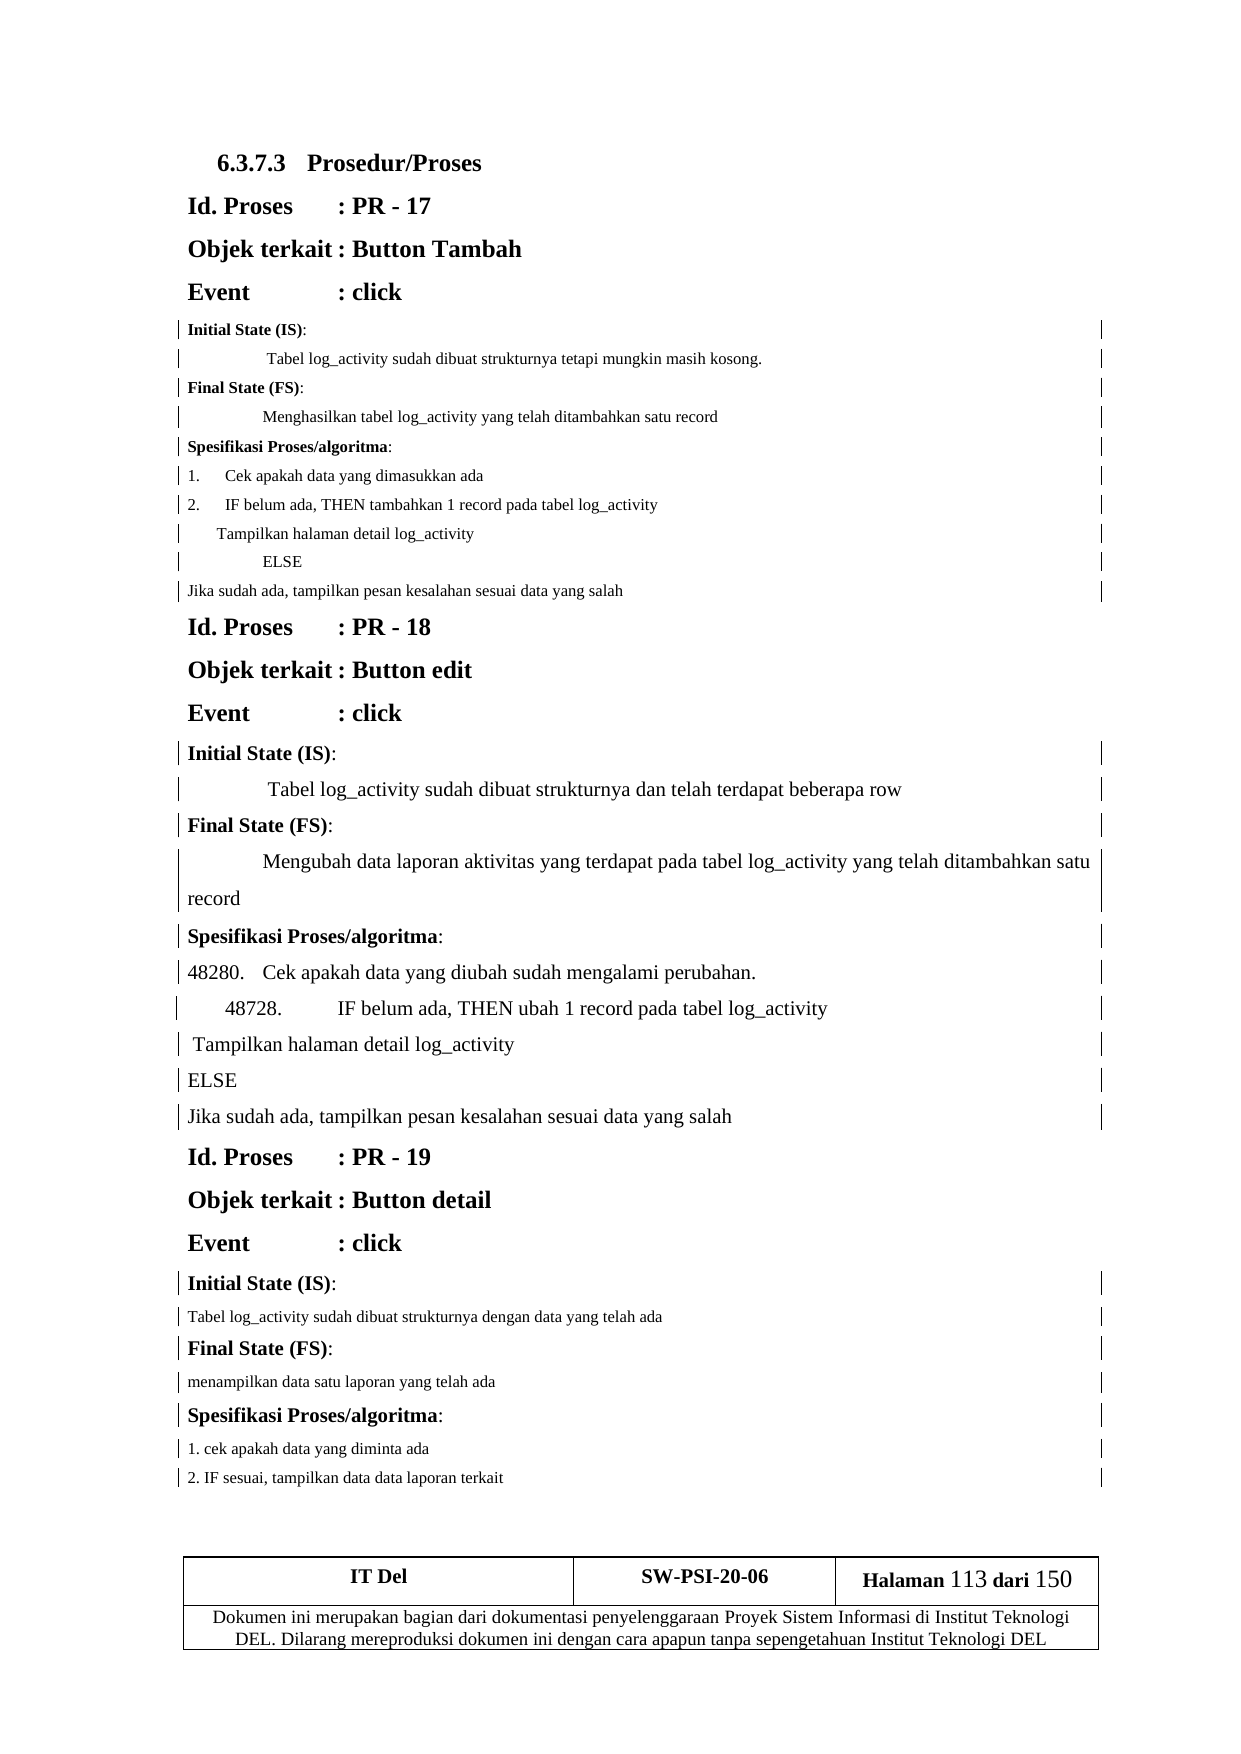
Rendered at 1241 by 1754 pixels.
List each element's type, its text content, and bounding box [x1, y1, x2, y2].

text Spesifikasi Proses/algoritma: [179, 1403, 1101, 1427]
subtitle Prosedur/Proses [217, 148, 1092, 176]
text Spesifikasi Proses/algoritma: [178, 923, 1101, 948]
text Jika sudah ada, tampilkan pesan kesalahan sesuai data yang salah [179, 581, 1101, 602]
text ELSE [179, 552, 1101, 571]
text 1. cek apakah data yang diminta ada [179, 1439, 1101, 1458]
text Final State (FS): [179, 1336, 1101, 1360]
text Menghasilkan tabel log_activity yang telah ditambahkan satu record [179, 406, 1101, 428]
text Id. Proses : PR - 17 [187, 191, 1092, 219]
text Id. Proses : PR - 19 [187, 1142, 1092, 1171]
text Mengubah data laporan aktivitas yang terdapat pada tabel log_activity yang telah ditambahkan satu record [179, 849, 1101, 912]
list IF belum ada, THEN tambahkan 1 record pada tabel log_activity [179, 495, 1101, 514]
text menampilkan data satu laporan yang telah ada [179, 1372, 1101, 1393]
text Tabel log_activity sudah dibuat strukturnya tetapi mungkin masih kosong. [179, 349, 1101, 368]
text Objek terkait : Button detail [187, 1185, 1092, 1214]
text Final State (FS): [179, 378, 1101, 397]
text Tampilkan halaman detail log_activity [178, 523, 1101, 543]
list Cek apakah data yang dimasukkan ada [179, 466, 1101, 485]
text ELSE [179, 1068, 1101, 1092]
text Objek terkait : Button Tambah [187, 234, 1092, 263]
text Spesifikasi Proses/algoritma: [179, 437, 1101, 456]
text Tabel log_activity sudah dibuat strukturnya dan telah terdapat beberapa row [179, 777, 1101, 801]
text Initial State (IS): [179, 741, 1101, 765]
text Id. Proses : PR - 18 [187, 612, 1092, 641]
list IF belum ada, THEN ubah 1 record pada tabel log_activity [177, 996, 1101, 1020]
text Event : click [187, 1228, 1092, 1257]
text 2. IF sesuai, tampilkan data data laporan terkait [179, 1468, 1101, 1487]
list Cek apakah data yang diubah sudah mengalami perubahan. [178, 959, 1101, 984]
text Event : click [187, 277, 1092, 306]
text Objek terkait : Button edit [187, 655, 1092, 684]
text Jika sudah ada, tampilkan pesan kesalahan sesuai data yang salah [179, 1104, 1101, 1130]
text Tabel log_activity sudah dibuat strukturnya dengan data yang telah ada [179, 1307, 1101, 1326]
text Event : click [187, 698, 1092, 727]
text Initial State (IS): [179, 320, 1101, 339]
text Initial State (IS): [179, 1271, 1101, 1295]
text Tampilkan halaman detail log_activity [179, 1032, 1101, 1056]
text Final State (FS): [179, 813, 1101, 837]
